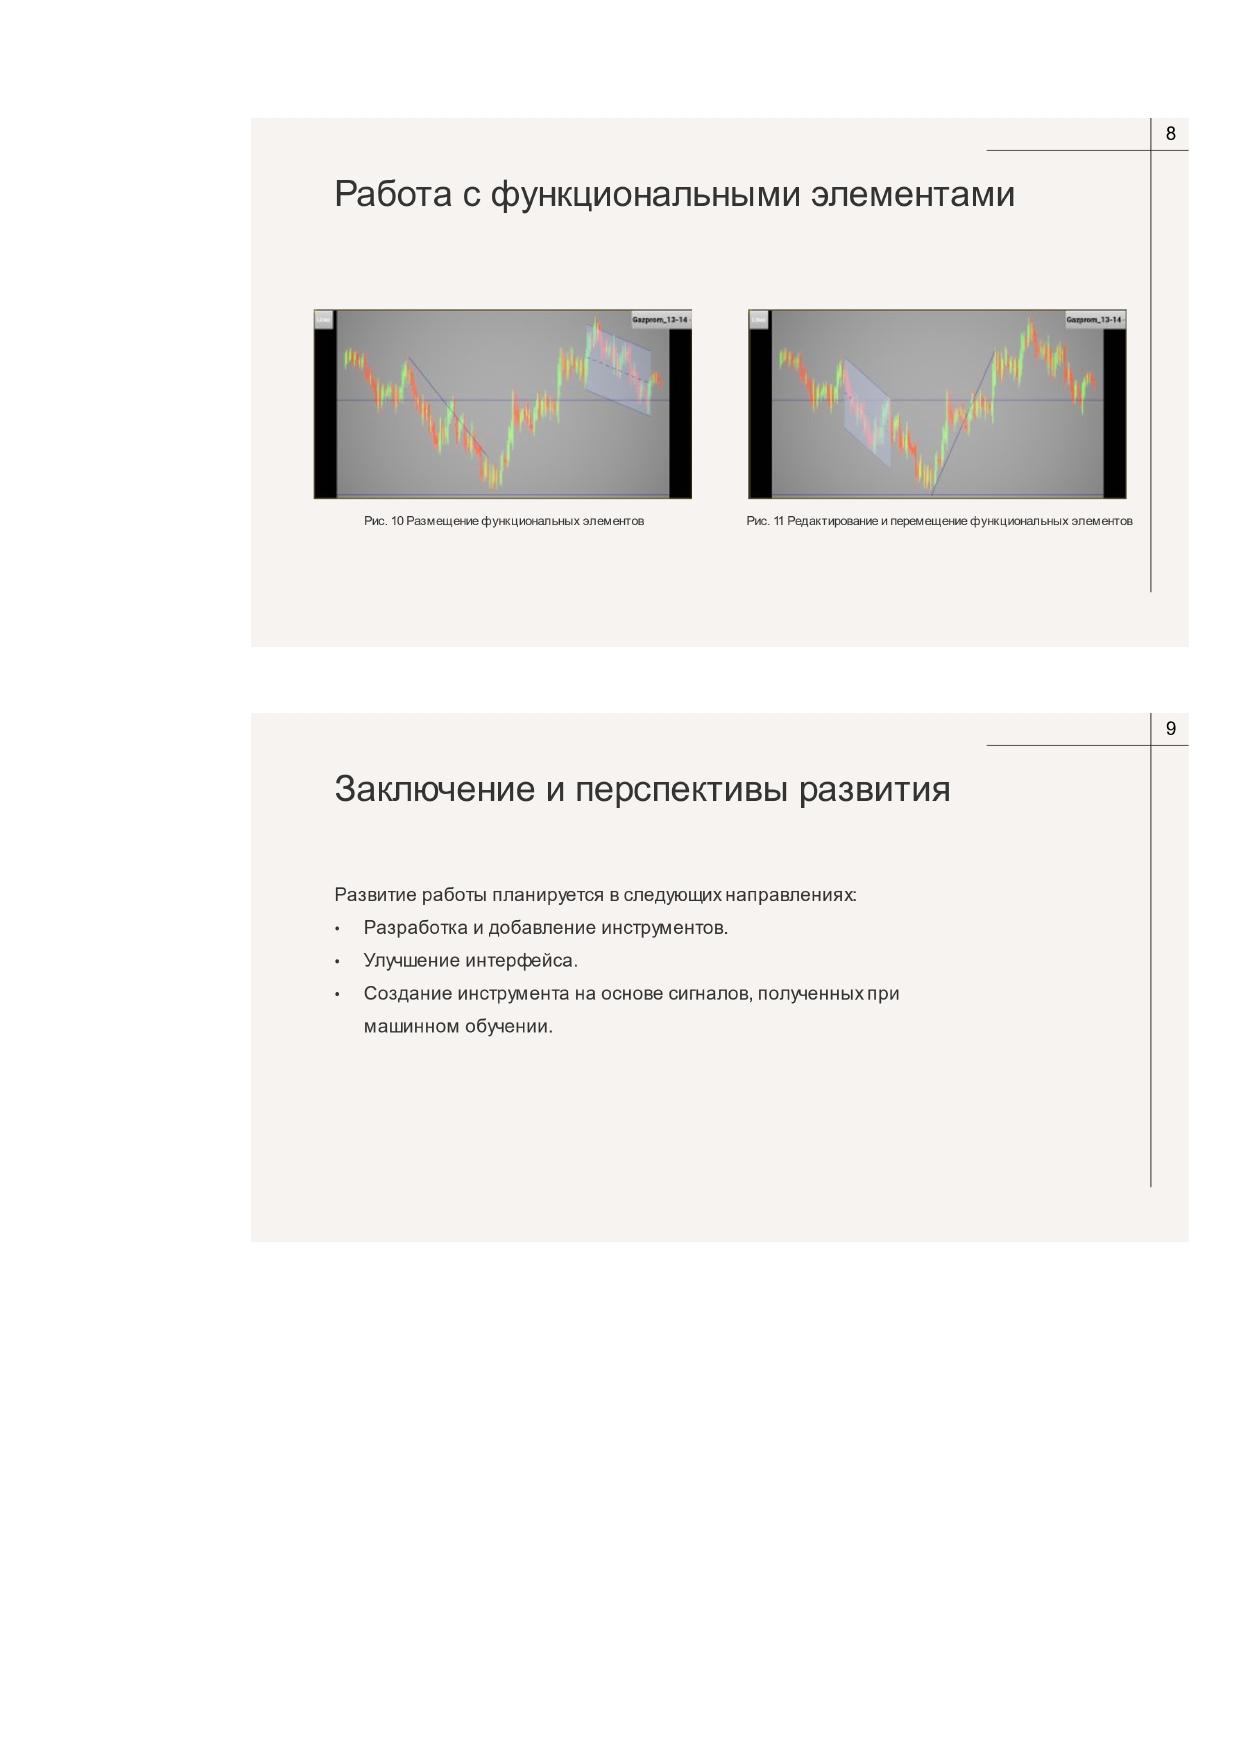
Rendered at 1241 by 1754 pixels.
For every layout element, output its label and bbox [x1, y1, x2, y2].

picture [251, 118, 1189, 647]
picture [251, 713, 1189, 1242]
